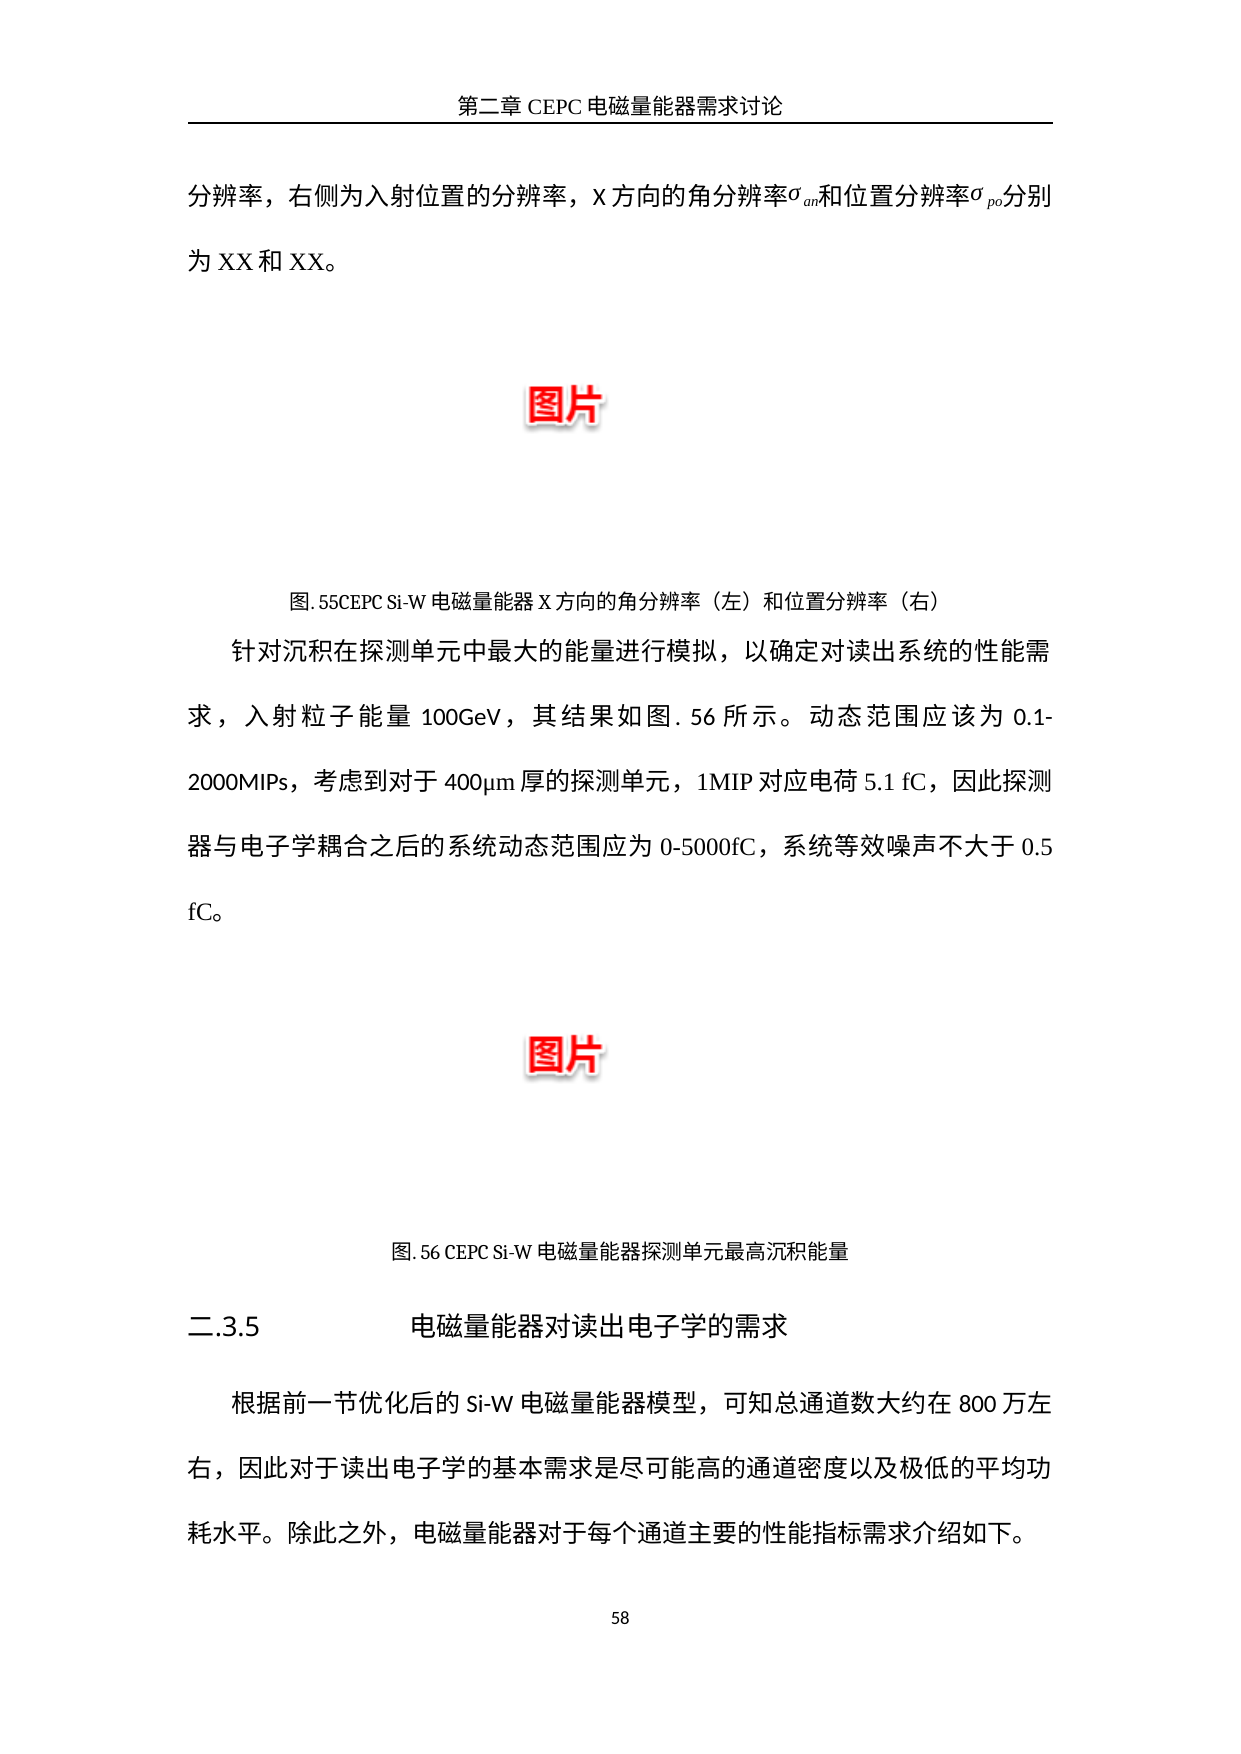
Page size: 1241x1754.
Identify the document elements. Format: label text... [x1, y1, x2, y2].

text 根据前一节优化后的Si-W电磁量能器模型，可知总通道数大约在800万左右，因此对于读出电子学的基本需求是尽可能高的通道密度以及极低的平均功耗水平。除此之外，电磁量能器对于每个通道主要的性能指标需求介绍如下。 [187, 1369, 1053, 1564]
text 针对沉积在探测单元中最大的能量进行模拟，以确定对读出系统的性能需求，入射粒子能量100GeV，其结果如图. 53所示。动态范围应该为0.1-2000MIPs，考虑到对于400μm厚的探测单元，1MIP对应电荷5.1 fC，因此探测器与电子学耦合之后的系统动态范围应为0-5000fC，系统等效噪声不大于0.5 fC。 [187, 617, 1053, 942]
subtitle 电磁量能器对读出电子学的需求 [187, 1292, 1053, 1357]
text 图. 56 CEPC Si-W电磁量能器探测单元最高沉积能量 [187, 1234, 1053, 1267]
picture [437, 292, 803, 577]
text 图. 55CEPC Si-W电磁量能器X方向的角分辨率（左）和位置分辨率（右） [187, 584, 1053, 617]
picture [437, 942, 803, 1227]
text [187, 162, 1053, 292]
